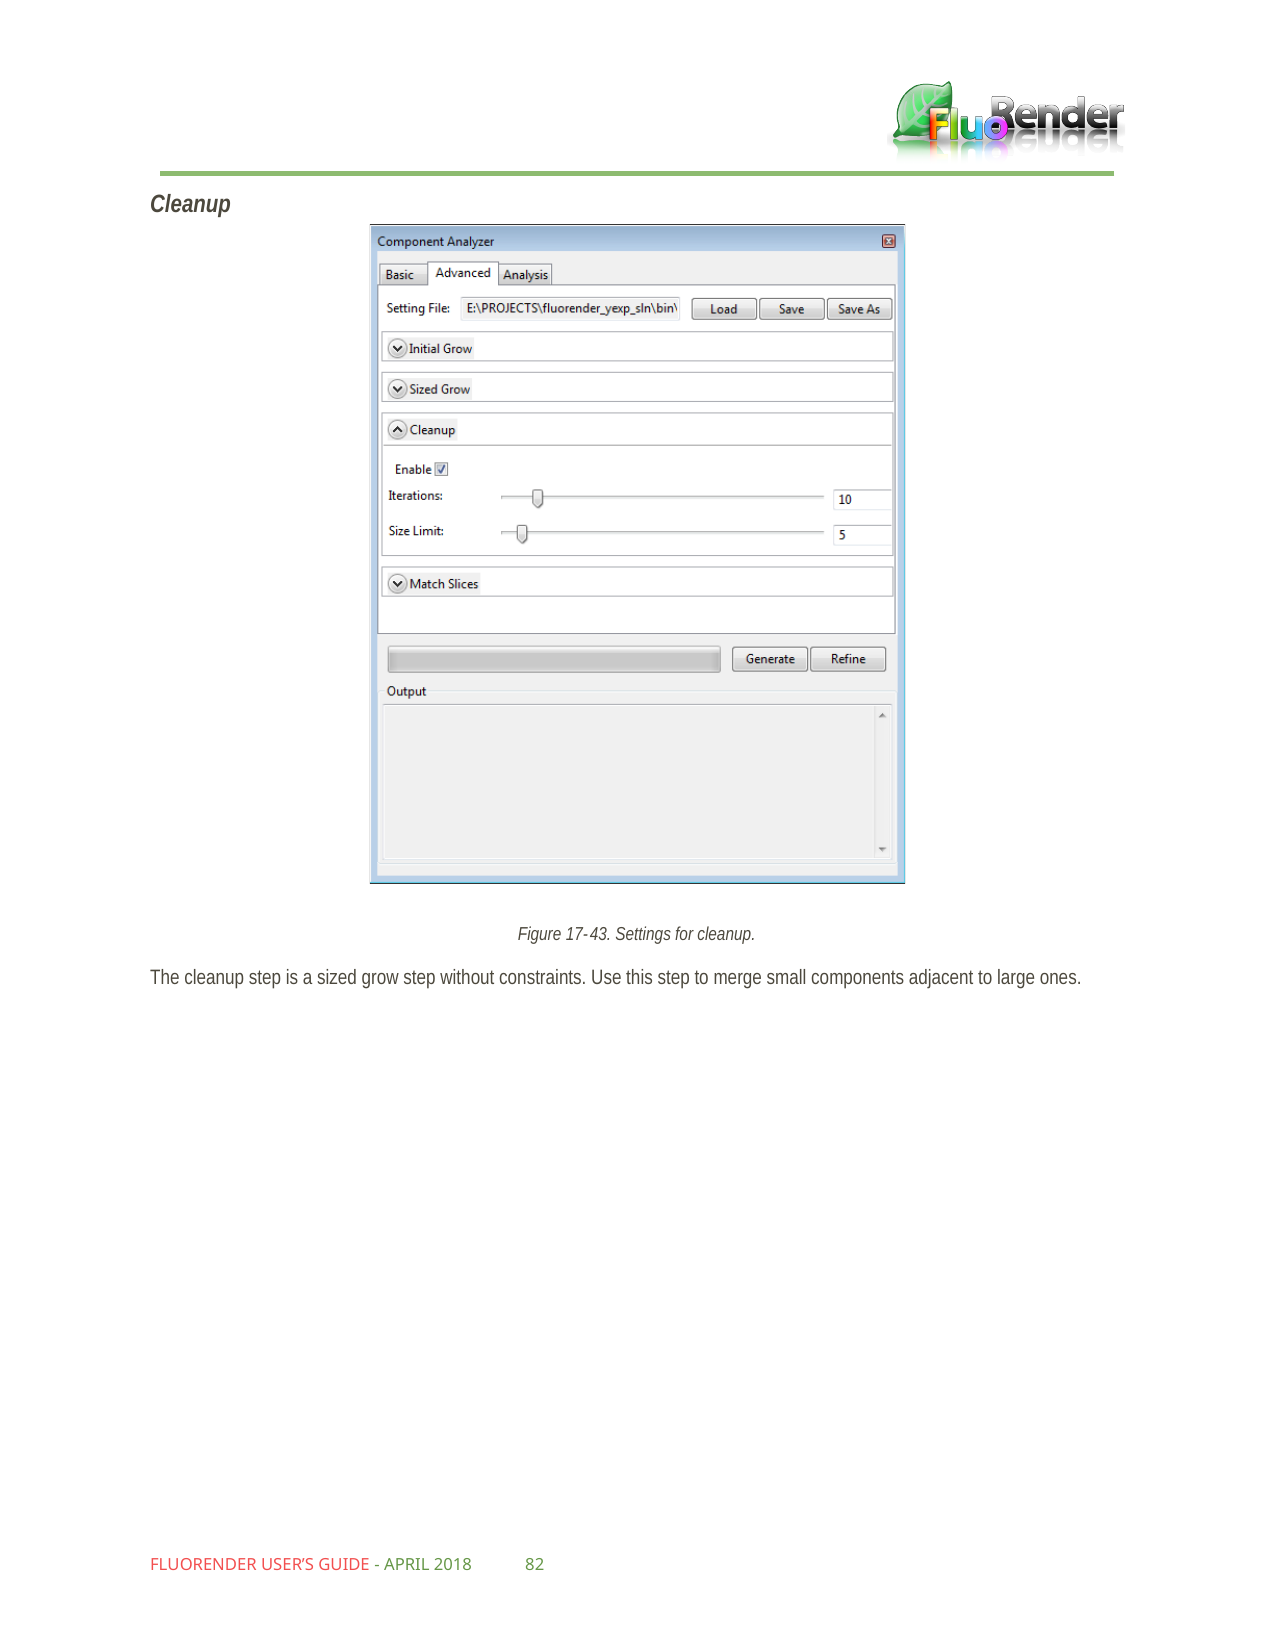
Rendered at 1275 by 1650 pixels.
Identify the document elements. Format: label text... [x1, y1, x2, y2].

text The cleanup step is a sized grow step without constraints. Use this step to merge small components adjacent to large ones. [150, 965, 1125, 989]
picture [887, 75, 1125, 165]
subtitle Cleanup [150, 189, 1125, 218]
picture [369, 224, 906, 884]
